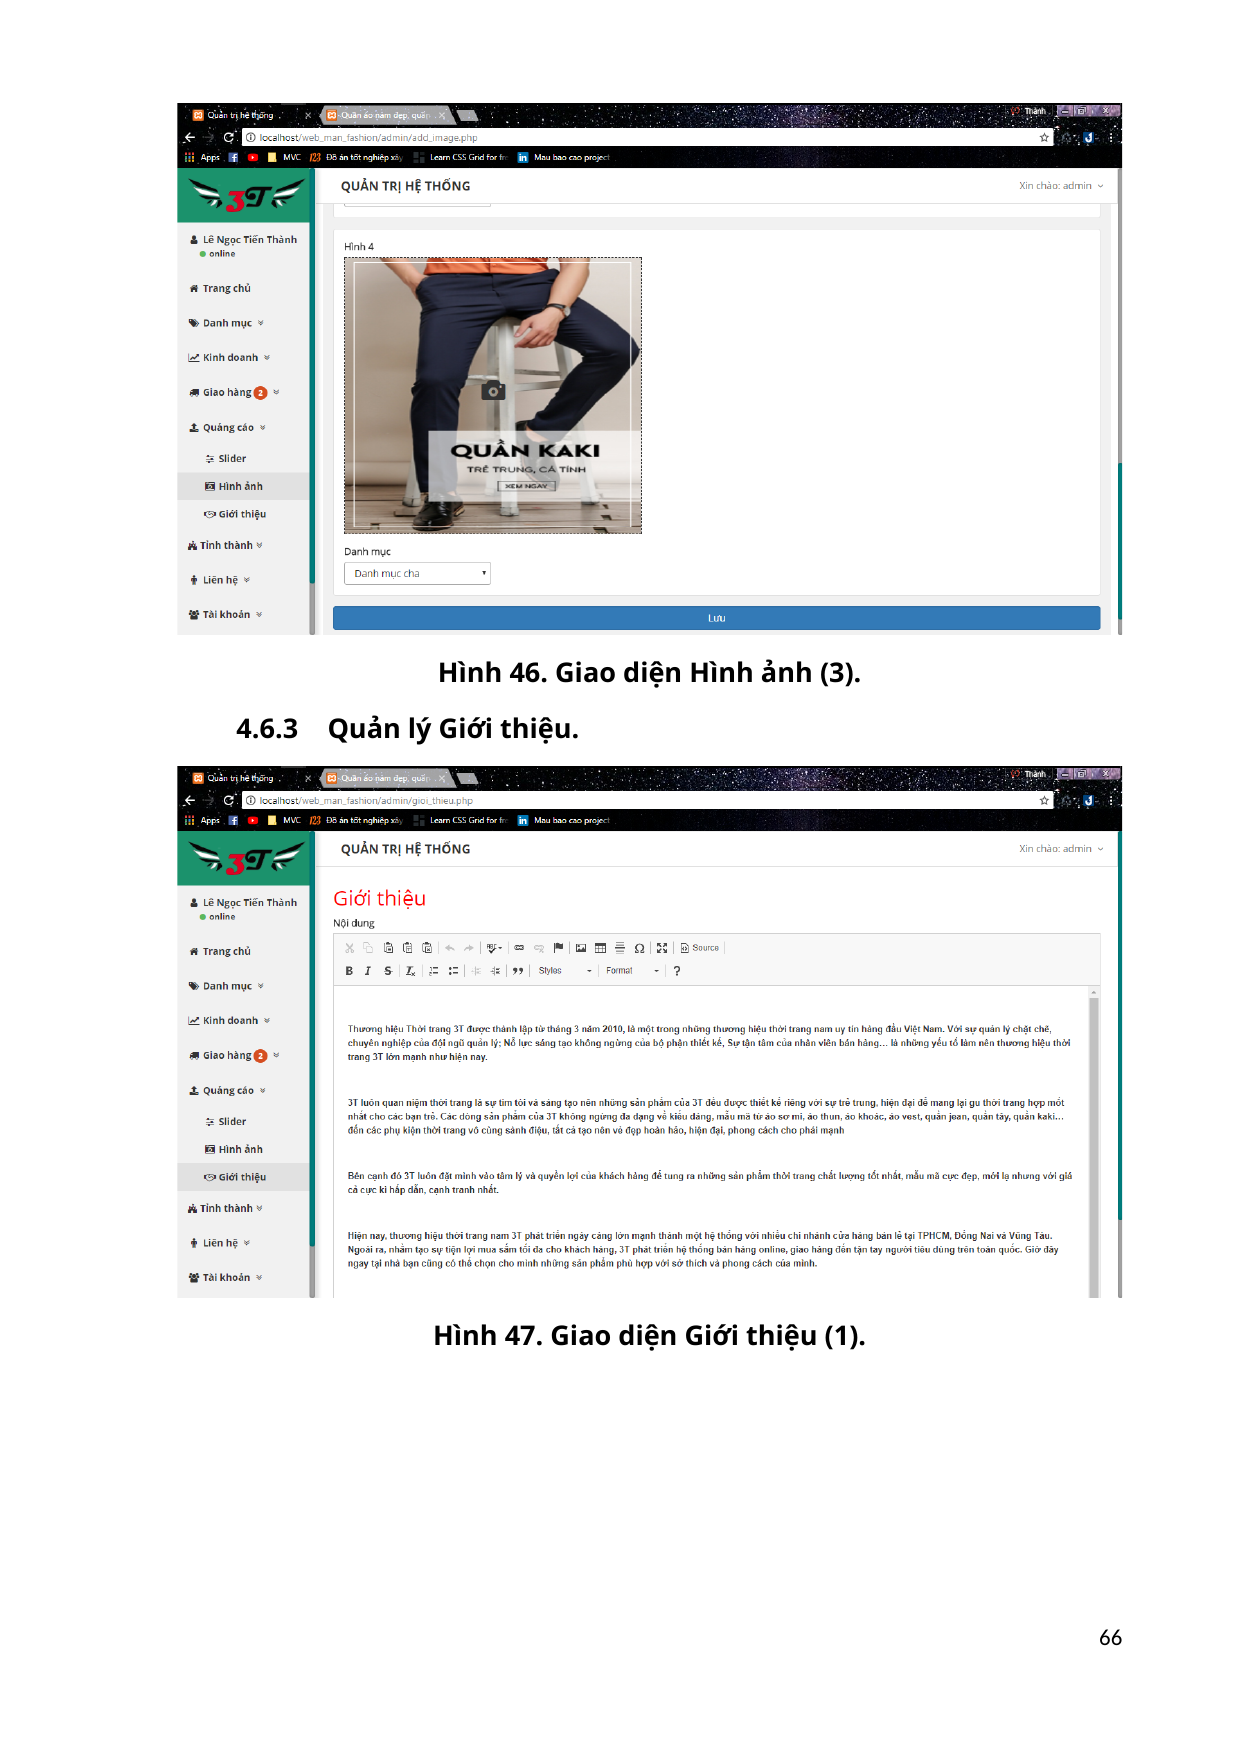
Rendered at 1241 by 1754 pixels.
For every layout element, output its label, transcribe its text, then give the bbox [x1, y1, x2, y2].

picture [177, 103, 1123, 635]
text Hình 46. Giao diện Hình ảnh (3). [177, 653, 1122, 690]
text Hình 47. Giao diện Giới thiệu (1). [177, 1317, 1122, 1353]
text 4.6.3 Quản lý Giới thiệu. [236, 710, 1122, 747]
picture [177, 766, 1123, 1298]
